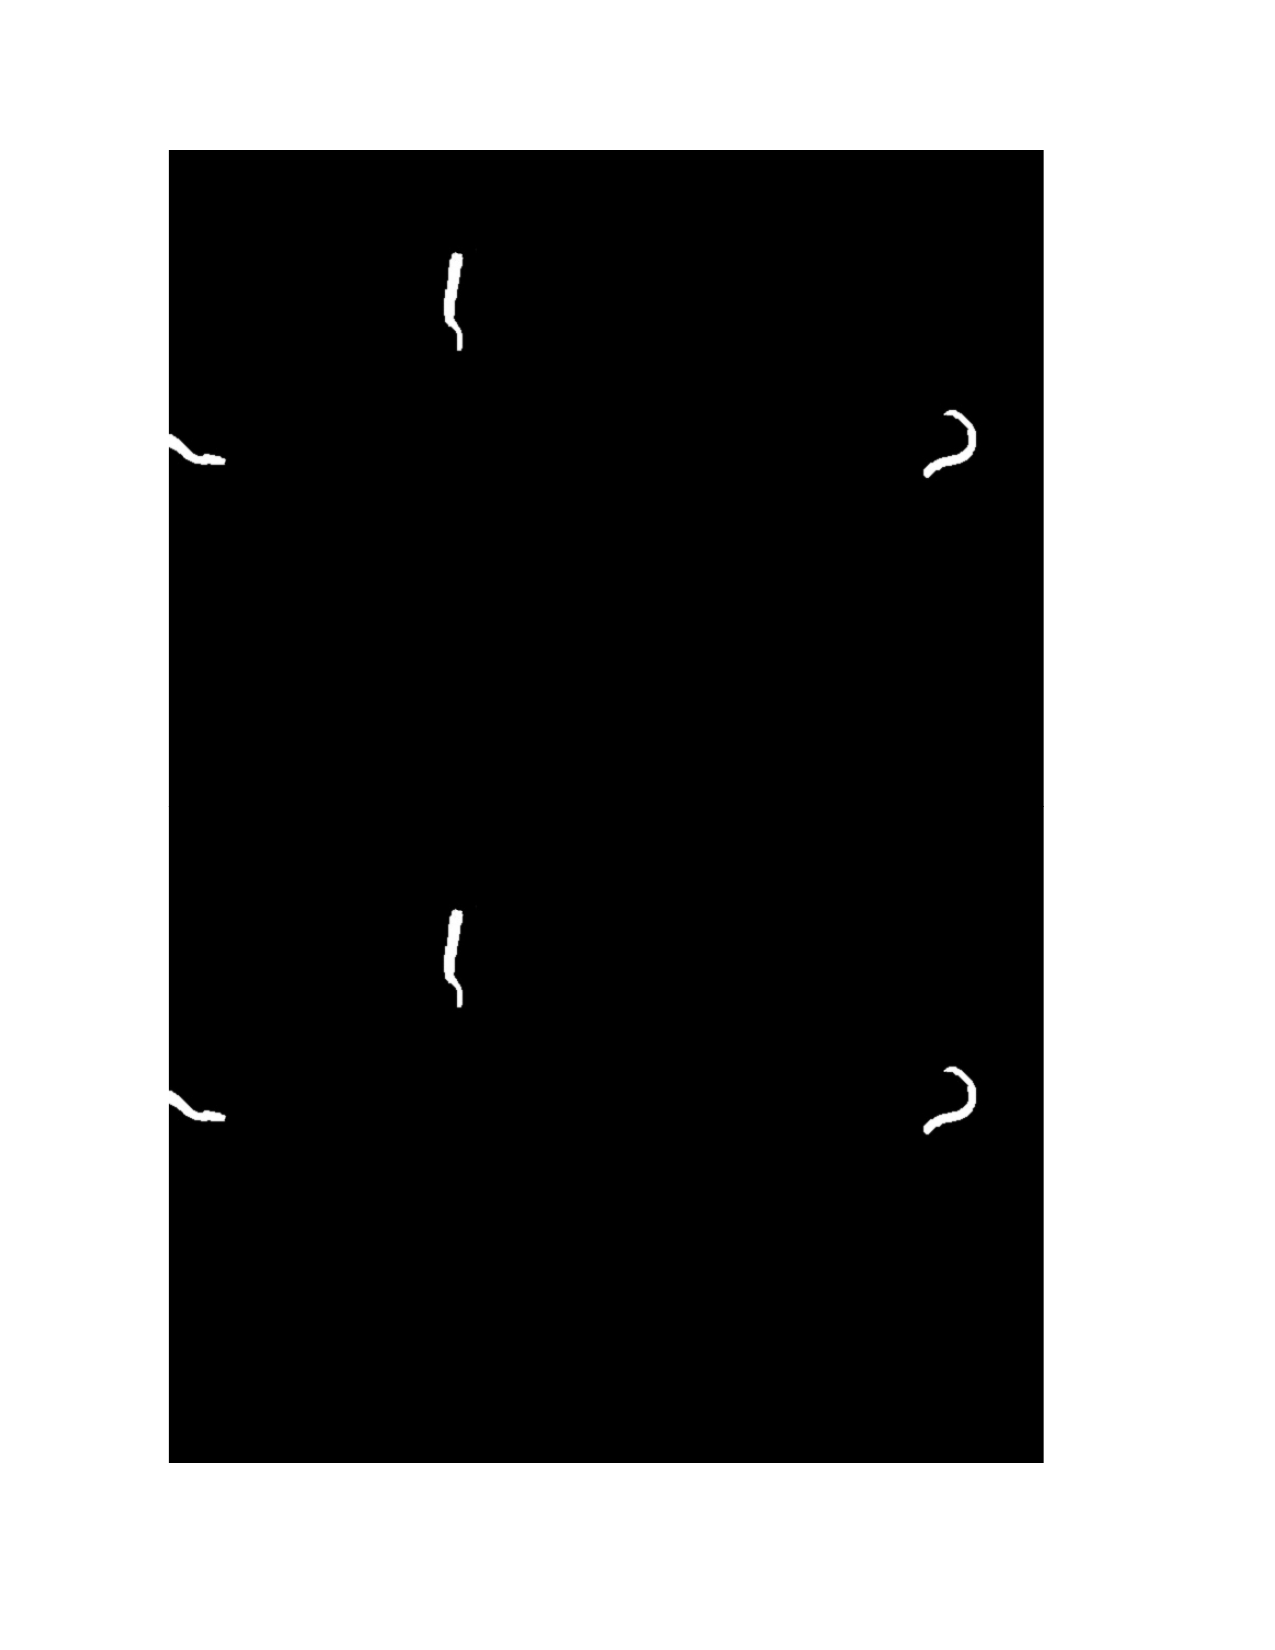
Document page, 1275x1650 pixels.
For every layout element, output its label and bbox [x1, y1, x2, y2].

picture [168, 150, 1044, 1463]
